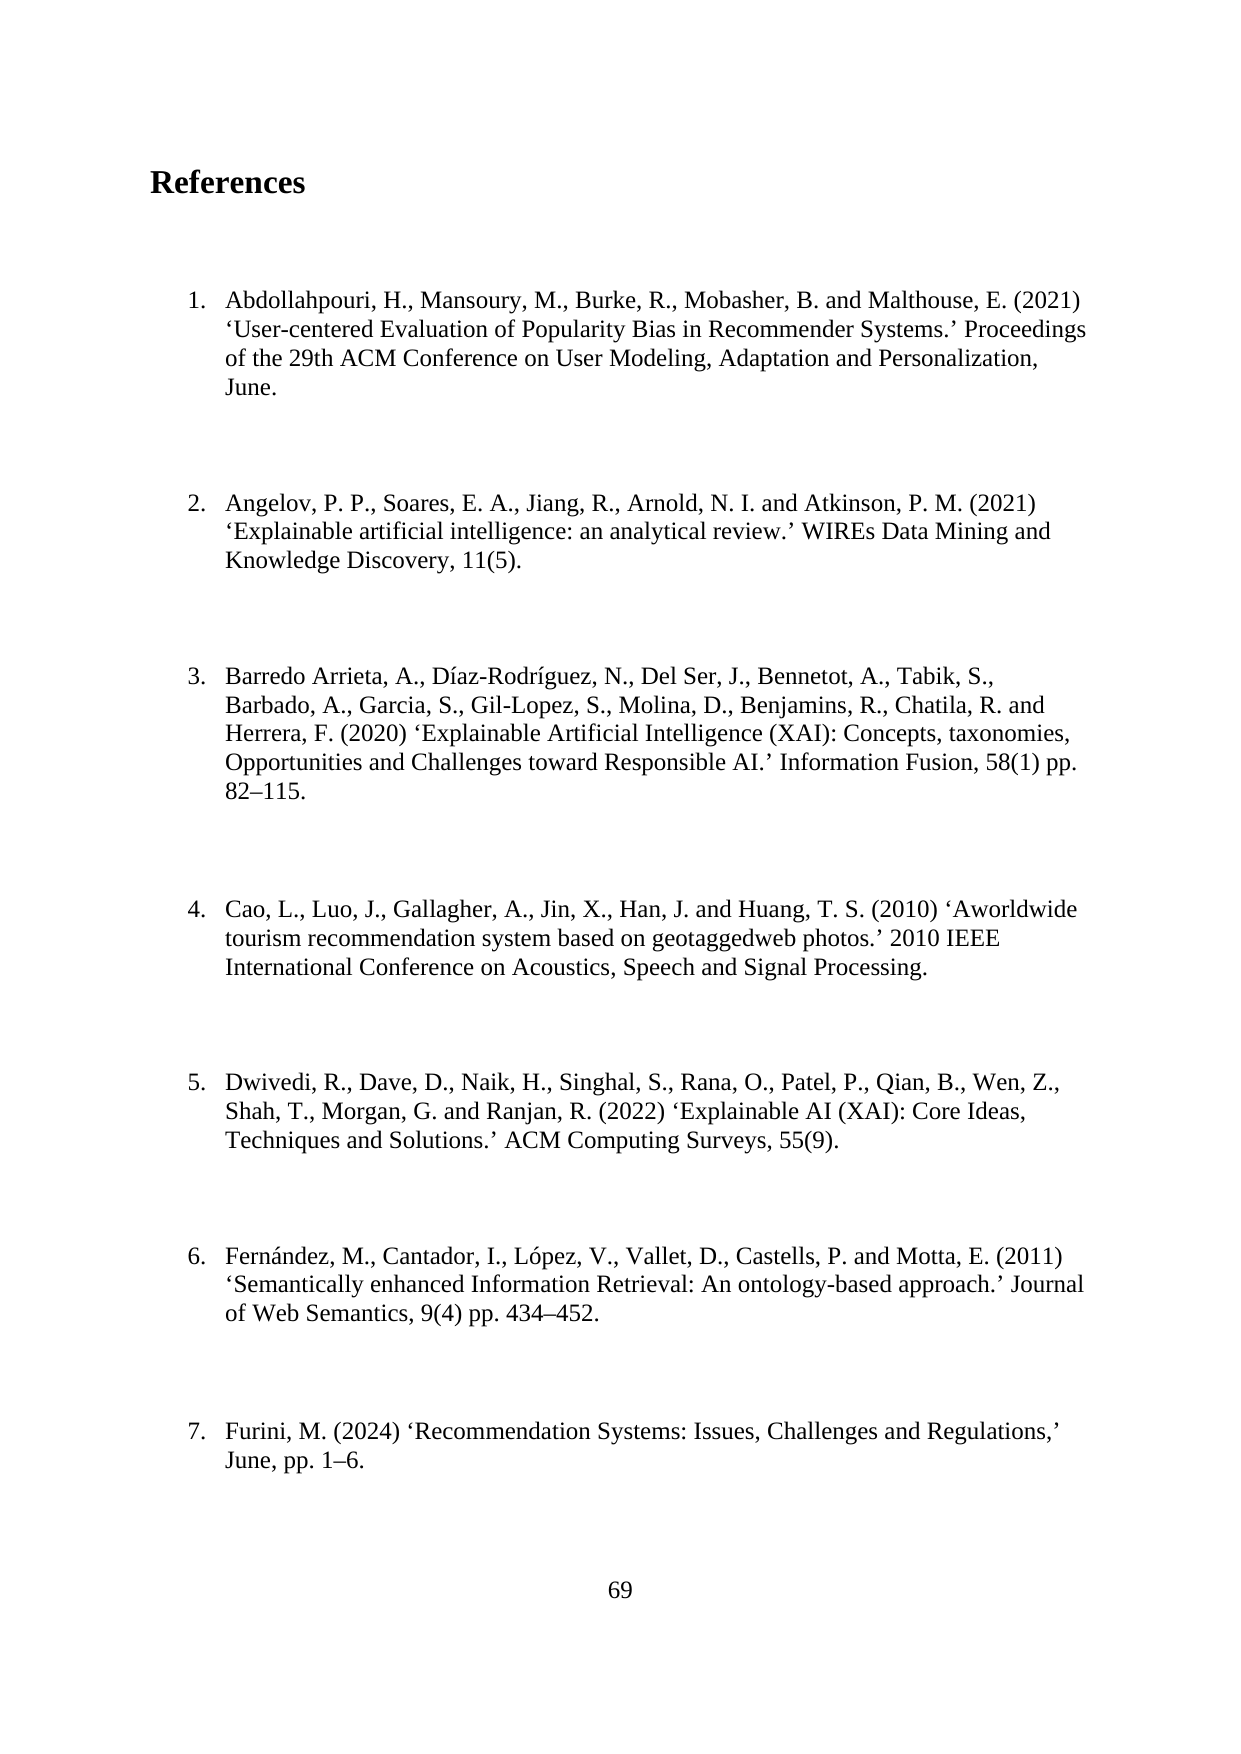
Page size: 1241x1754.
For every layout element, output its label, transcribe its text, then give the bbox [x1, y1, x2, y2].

list Cao, L., Luo, J., Gallagher, A., Jin, X., Han, J. and Huang, T. S. (2010) ‘Aworldwide tourism recommendation system based on geotaggedweb photos.’ 2010 IEEE International Conference on Acoustics, Speech and Signal Processing. ‌ [187, 894, 1090, 980]
list Abdollahpouri, H., Mansoury, M., Burke, R., Mobasher, B. and Malthouse, E. (2021) ‘User-centered Evaluation of Popularity Bias in Recommender Systems.’ Proceedings of the 29th ACM Conference on User Modeling, Adaptation and Personalization, June. [187, 286, 1090, 401]
list Barredo Arrieta, A., Díaz-Rodríguez, N., Del Ser, J., Bennetot, A., Tabik, S., Barbado, A., Garcia, S., Gil-Lopez, S., Molina, D., Benjamins, R., Chatila, R. and Herrera, F. (2020) ‘Explainable Artificial Intelligence (XAI): Concepts, taxonomies, Opportunities and Challenges toward Responsible AI.’ Information Fusion, 58(1) pp. 82–115. [187, 661, 1090, 805]
list Angelov, P. P., Soares, E. A., Jiang, R., Arnold, N. I. and Atkinson, P. M. (2021) ‘Explainable artificial intelligence: an analytical review.’ WIREs Data Mining and Knowledge Discovery, 11(5). [187, 488, 1090, 574]
text References [150, 162, 1090, 201]
list Furini, M. (2024) ‘Recommendation Systems: Issues, Challenges and Regulations,’ June, pp. 1–6. ‌ [187, 1416, 1090, 1474]
list Fernández, M., Cantador, I., López, V., Vallet, D., Castells, P. and Motta, E. (2011) ‘Semantically enhanced Information Retrieval: An ontology-based approach.’ Journal of Web Semantics, 9(4) pp. 434–452. [187, 1241, 1090, 1327]
list Dwivedi, R., Dave, D., Naik, H., Singhal, S., Rana, O., Patel, P., Qian, B., Wen, Z., Shah, T., Morgan, G. and Ranjan, R. (2022) ‘Explainable AI (XAI): Core Ideas, Techniques and Solutions.’ ACM Computing Surveys, 55(9). [187, 1067, 1090, 1154]
